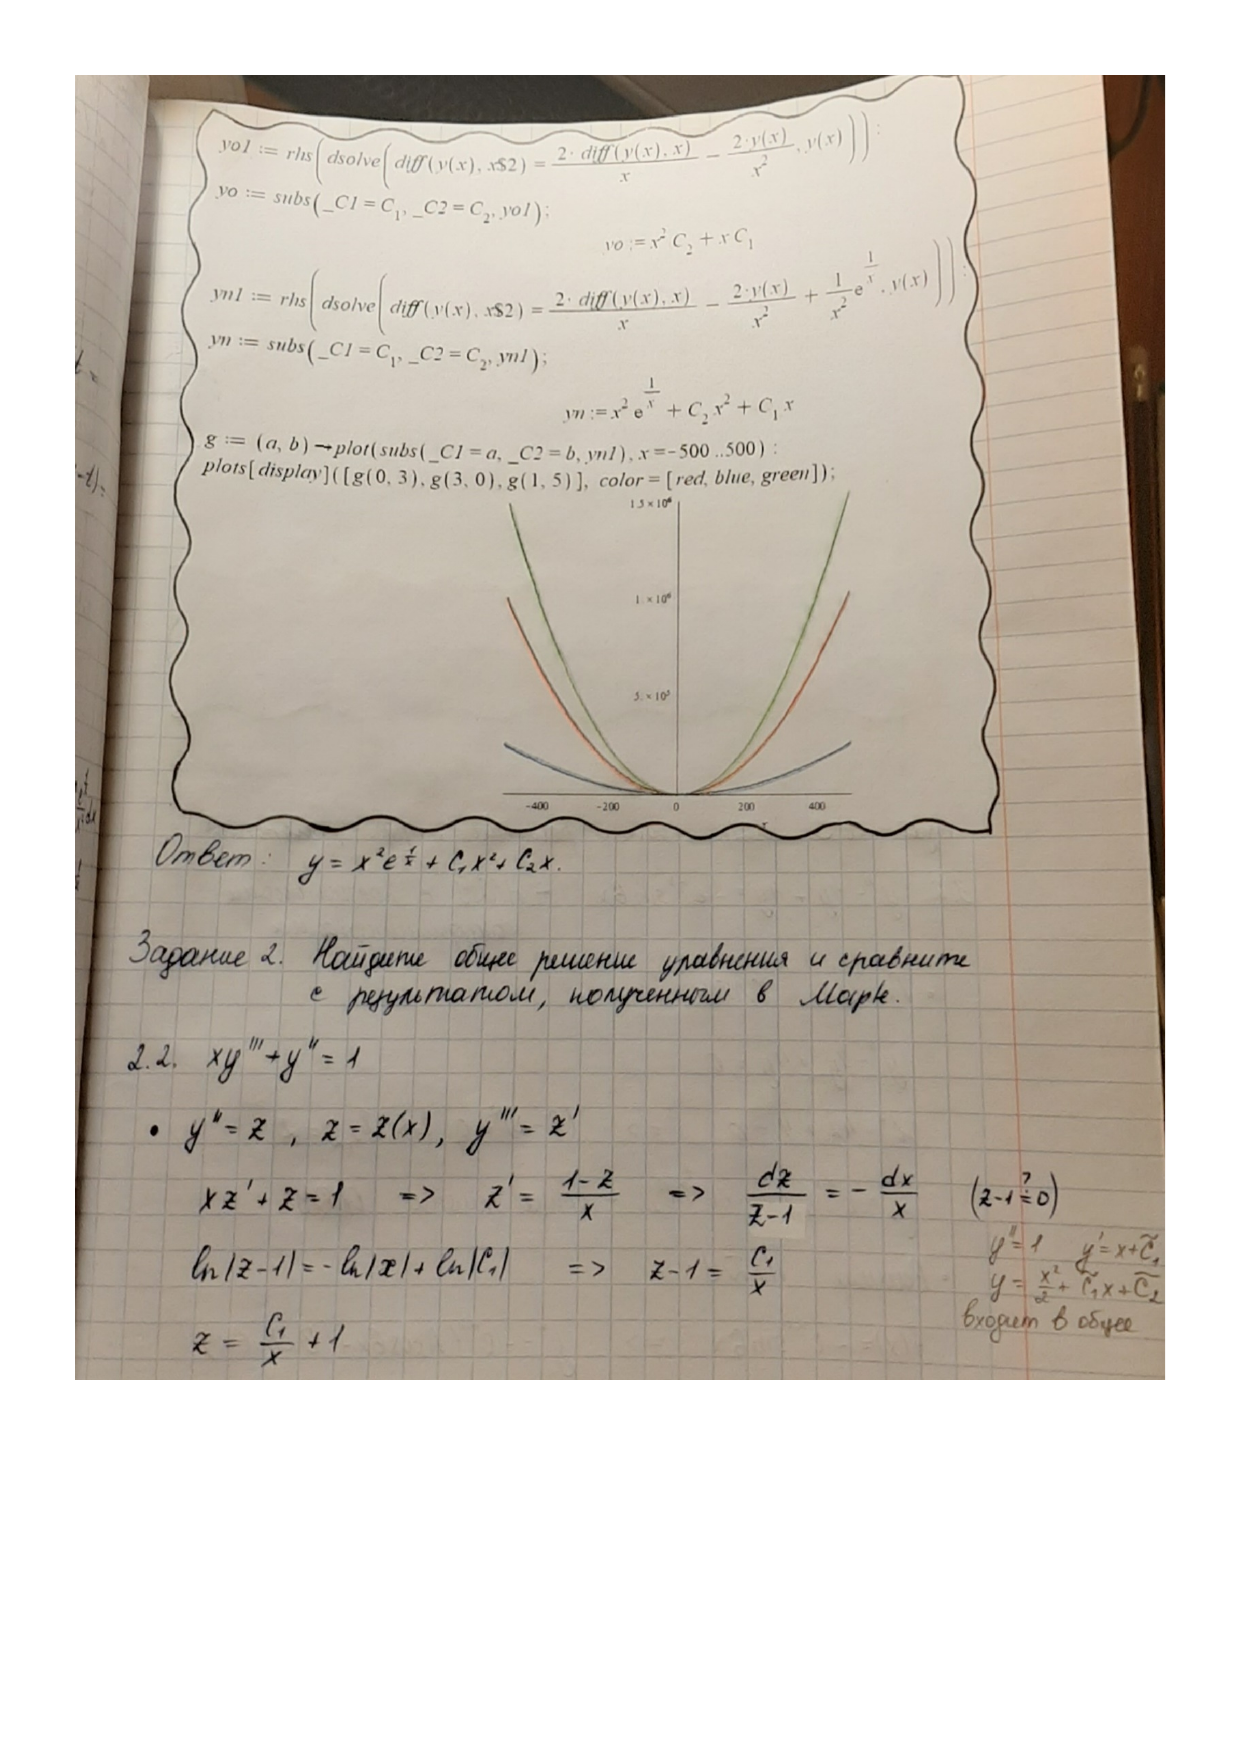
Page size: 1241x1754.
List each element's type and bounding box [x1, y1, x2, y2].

picture [75, 75, 1166, 1380]
